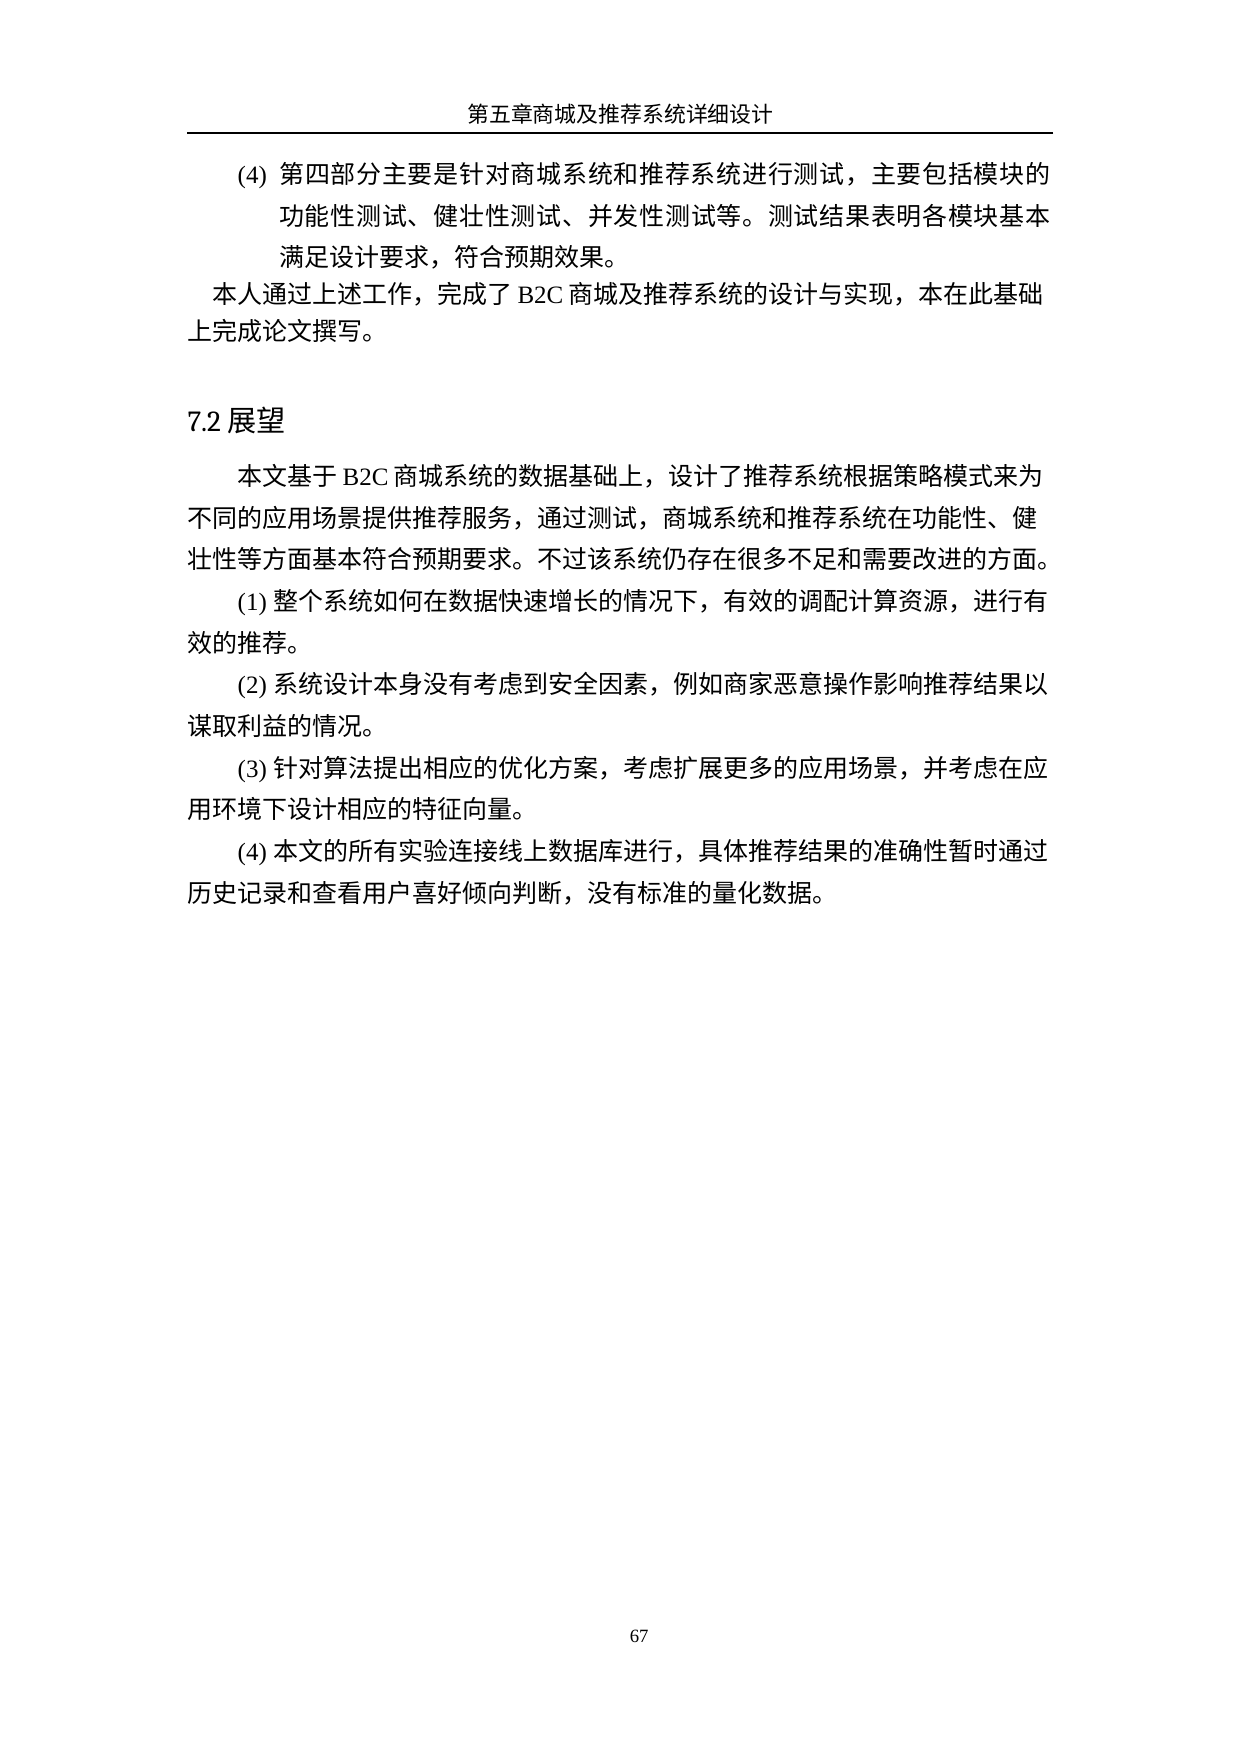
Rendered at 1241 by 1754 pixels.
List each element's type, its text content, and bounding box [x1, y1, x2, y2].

text 本文基于B2C商城系统的数据基础上，设计了推荐系统根据策略模式来为不同的应用场景提供推荐服务，通过测试，商城系统和推荐系统在功能性、健壮性等方面基本符合预期要求。不过该系统仍存在很多不足和需要改进的方面。 [187, 452, 1053, 577]
text (4) 本文的所有实验连接线上数据库进行，具体推荐结果的准确性暂时通过历史记录和查看用户喜好倾向判断，没有标准的量化数据。 [187, 827, 1053, 911]
text (1) 整个系统如何在数据快速增长的情况下，有效的调配计算资源，进行有效的推荐。 [187, 577, 1053, 661]
list 第四部分主要是针对商城系统和推荐系统进行测试，主要包括模块的功能性测试、健壮性测试、并发性测试等。测试结果表明各模块基本满足设计要求，符合预期效果。 [237, 150, 1053, 275]
subtitle 7.2 展望 [187, 397, 1053, 440]
text (2) 系统设计本身没有考虑到安全因素，例如商家恶意操作影响推荐结果以谋取利益的情况。 [187, 661, 1053, 744]
text 本人通过上述工作，完成了B2C商城及推荐系统的设计与实现，本在此基础上完成论文撰写。 [187, 275, 1053, 347]
text (3) 针对算法提出相应的优化方案，考虑扩展更多的应用场景，并考虑在应用环境下设计相应的特征向量。 [187, 744, 1053, 827]
